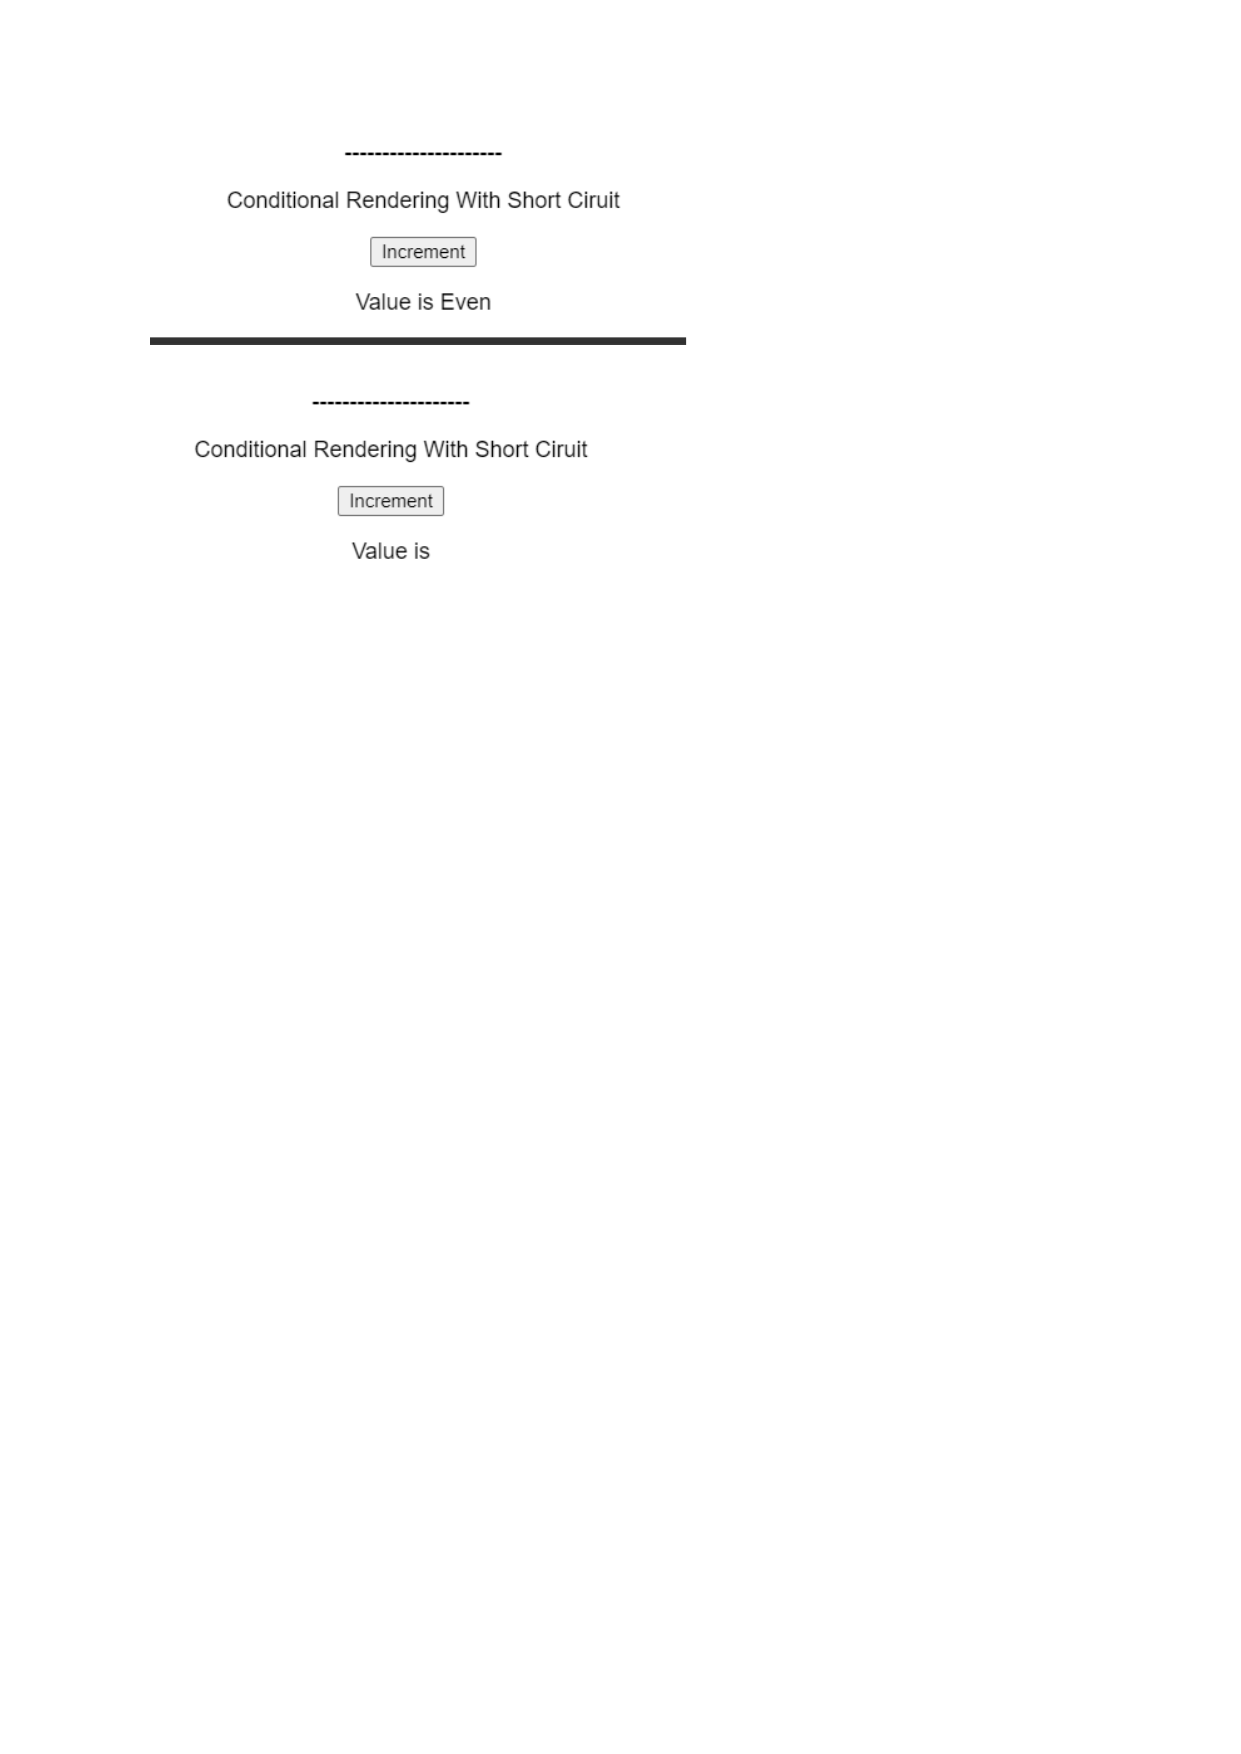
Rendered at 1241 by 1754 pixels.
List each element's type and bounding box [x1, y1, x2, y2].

picture [150, 363, 670, 574]
picture [150, 150, 687, 345]
